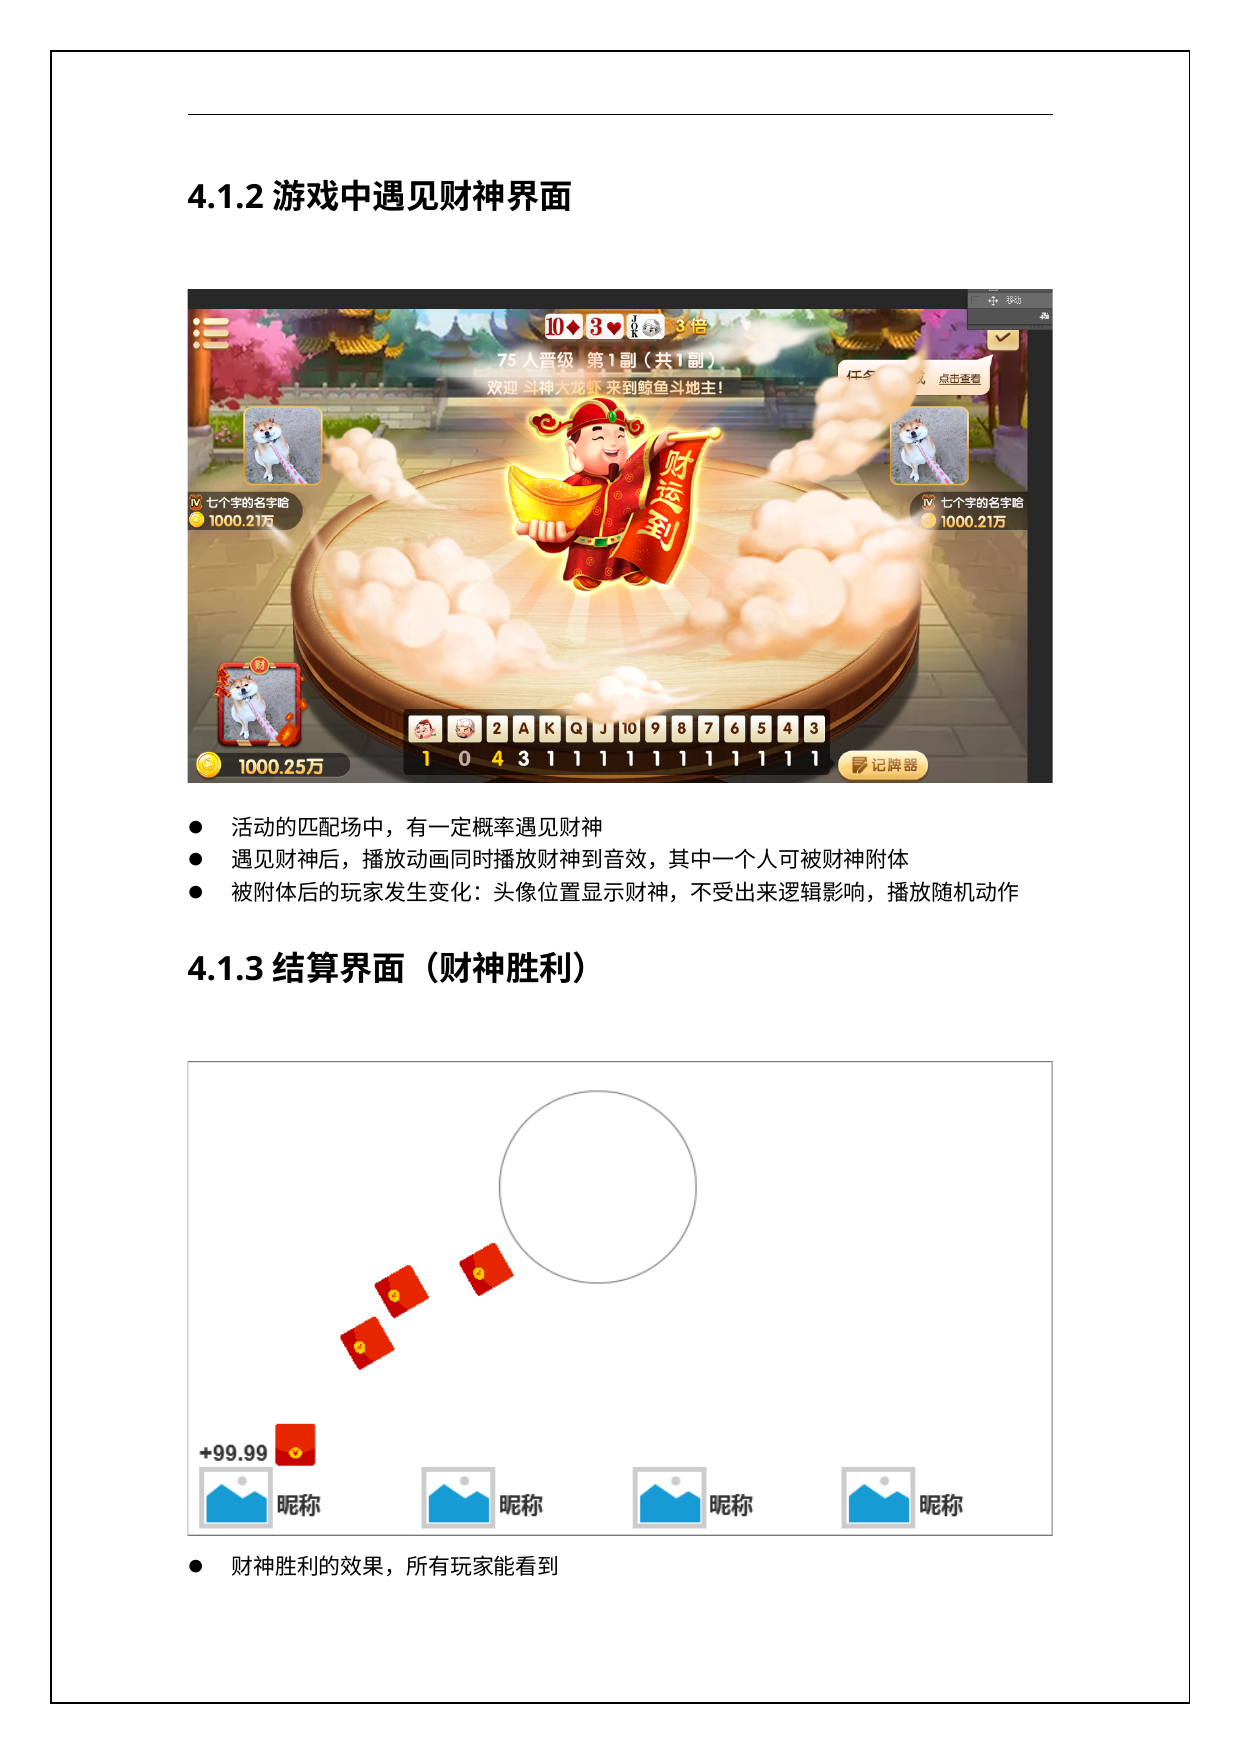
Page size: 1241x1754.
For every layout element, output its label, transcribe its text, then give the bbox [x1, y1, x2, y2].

picture [187, 1061, 1053, 1536]
list 被附体后的玩家发生变化：头像位置显示财神，不受出来逻辑影响，播放随机动作 [187, 874, 1053, 907]
picture [187, 289, 1053, 783]
subtitle 4.1.2 游戏中遇见财神界面 [187, 162, 1053, 227]
list 财神胜利的效果，所有玩家能看到 [187, 1549, 1053, 1581]
list 活动的匹配场中，有一定概率遇见财神 [187, 809, 1053, 842]
subtitle 4.1.3 结算界面（财神胜利） [187, 934, 1053, 999]
list 遇见财神后，播放动画同时播放财神到音效，其中一个人可被财神附体 [187, 842, 1053, 874]
